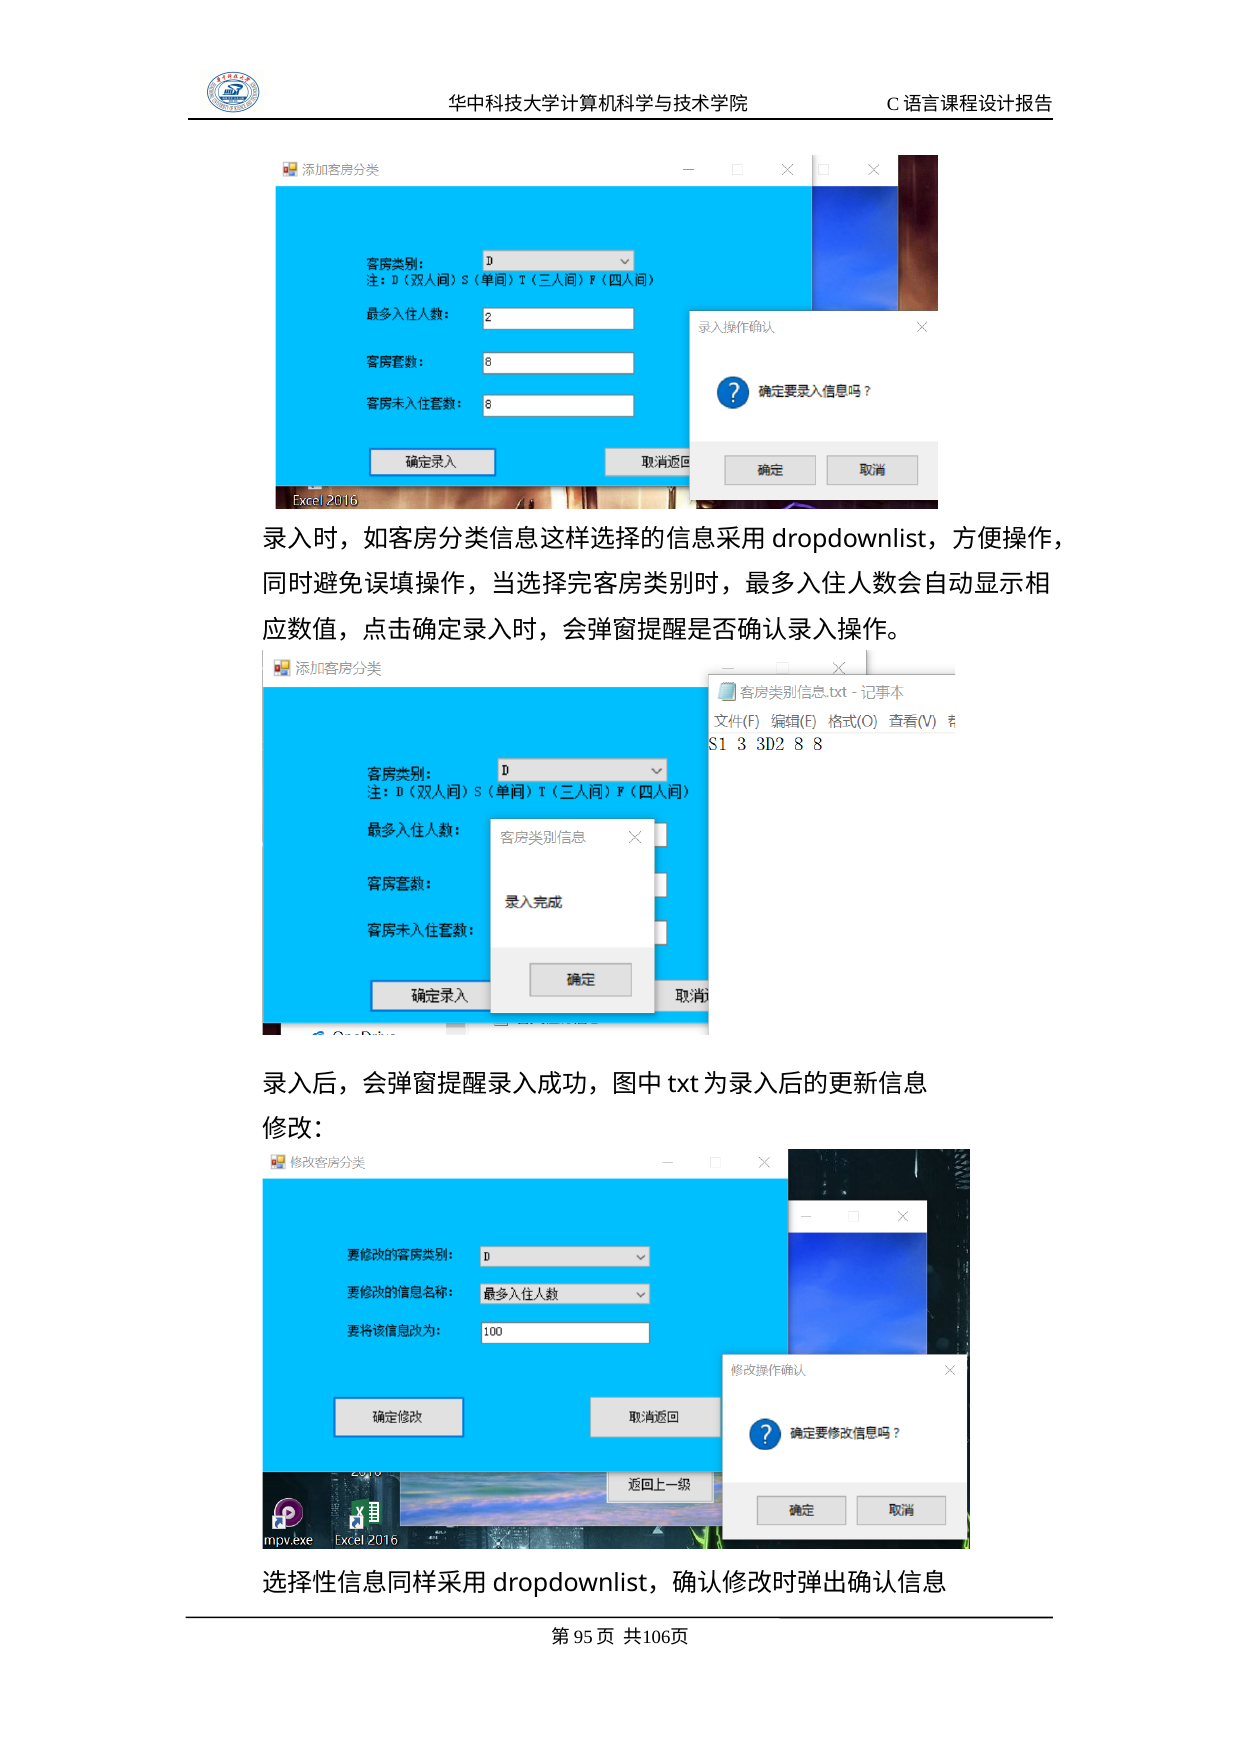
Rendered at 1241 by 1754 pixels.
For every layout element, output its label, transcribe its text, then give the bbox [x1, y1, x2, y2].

picture [483, 352, 634, 374]
picture [591, 1397, 720, 1437]
list 录入时，如客房分类信息这样选择的信息采用dropdownlist，方便操作，同时避免误填操作，当选择完客房类别时，最多入住人数会自动显示相应数值，点击确定录入时，会弹窗提醒是否确认录入操作。 [262, 514, 1053, 650]
picture [262, 1149, 970, 1549]
picture [370, 449, 495, 475]
picture [481, 1322, 650, 1343]
picture [275, 155, 938, 509]
picture [483, 308, 634, 329]
list 录入后，会弹窗提醒录入成功，图中txt为录入后的更新信息 [262, 1059, 1053, 1104]
picture [483, 250, 634, 271]
picture [481, 1247, 650, 1266]
picture [262, 650, 956, 1035]
picture [483, 395, 634, 416]
picture [481, 1284, 650, 1304]
picture [200, 70, 264, 113]
list 修改： [262, 1104, 1053, 1149]
picture [334, 1398, 463, 1436]
list 选择性信息同样采用dropdownlist，确认修改时弹出确认信息 [262, 1558, 1053, 1604]
